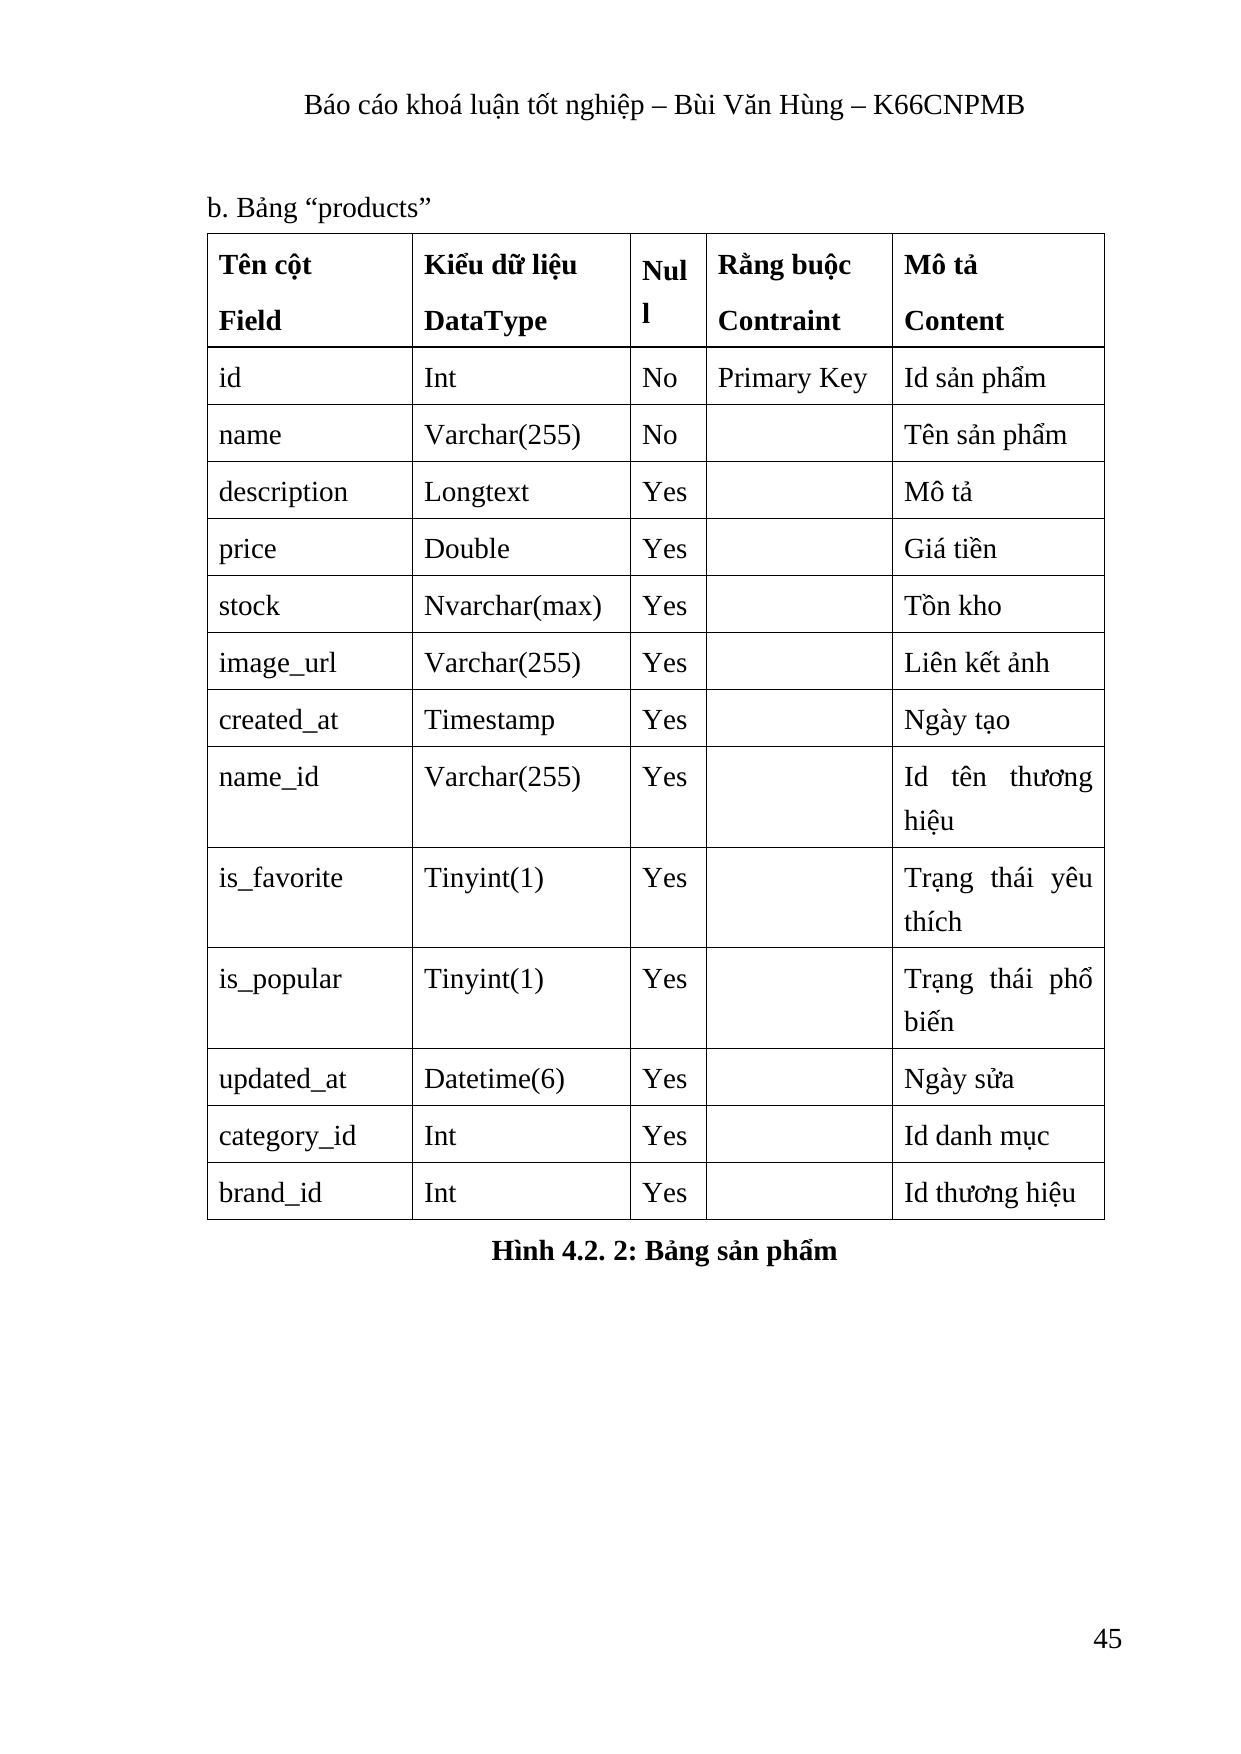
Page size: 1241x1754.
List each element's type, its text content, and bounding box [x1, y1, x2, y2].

table_cell Double [413, 519, 630, 575]
table_cell Int [413, 348, 630, 403]
table_cell Yes [631, 633, 706, 689]
table_cell updated_at [208, 1049, 412, 1105]
table_cell Yes [631, 462, 706, 518]
table_cell Id sản phẩm [893, 348, 1104, 403]
table_header Mô tả Content [893, 234, 1104, 346]
table_cell Trạng thái phổ biến [893, 948, 1104, 1048]
table_cell Yes [631, 1163, 706, 1219]
table_cell Id thương hiệu [893, 1163, 1104, 1219]
table_cell is_popular [208, 948, 412, 1048]
table_header Rằng buộc Contraint [707, 234, 892, 346]
table_cell No [631, 405, 706, 461]
table_cell Liên kết ảnh [893, 633, 1104, 689]
table_cell [707, 633, 892, 689]
table_cell Ngày sửa [893, 1049, 1104, 1105]
table_cell Varchar(255) [413, 747, 630, 847]
table_cell Yes [631, 1106, 706, 1162]
table_cell Id danh mục [893, 1106, 1104, 1162]
table_cell Tinyint(1) [413, 948, 630, 1048]
table_cell Yes [631, 747, 706, 847]
table_cell id [208, 348, 412, 403]
table_cell image_url [208, 633, 412, 689]
table_cell [707, 1106, 892, 1162]
table_cell price [208, 519, 412, 575]
table_header Null [631, 234, 706, 346]
table_cell Tồn kho [893, 576, 1104, 632]
table_cell Datetime(6) [413, 1049, 630, 1105]
table_cell category_id [208, 1106, 412, 1162]
table_cell name [208, 405, 412, 461]
table_cell Yes [631, 690, 706, 746]
table_cell Yes [631, 948, 706, 1048]
table_cell Varchar(255) [413, 405, 630, 461]
table_cell Varchar(255) [413, 633, 630, 689]
table_cell description [208, 462, 412, 518]
table_cell Tinyint(1) [413, 848, 630, 947]
table_cell No [631, 348, 706, 403]
table_cell [707, 576, 892, 632]
table_cell Int [413, 1163, 630, 1219]
table_cell name_id [208, 747, 412, 847]
table_cell [707, 848, 892, 947]
table_cell Mô tả [893, 462, 1104, 518]
table_cell created_at [208, 690, 412, 746]
table_header Tên cột Field [208, 234, 412, 346]
table_cell Yes [631, 1049, 706, 1105]
table_cell Longtext [413, 462, 630, 518]
table_cell [707, 948, 892, 1048]
table_cell Yes [631, 519, 706, 575]
table_cell Timestamp [413, 690, 630, 746]
text Hình 4.2. 2: Bảng sản phẩm [207, 1233, 1122, 1266]
table_cell Yes [631, 576, 706, 632]
table_cell [707, 519, 892, 575]
table_cell [707, 405, 892, 461]
table_cell Id tên thương hiệu [893, 747, 1104, 847]
table_header Kiểu dữ liệu DataType [413, 234, 630, 346]
text b. Bảng “products” [207, 190, 1122, 223]
table_cell Ngày tạo [893, 690, 1104, 746]
table_cell [707, 690, 892, 746]
table_cell Trạng thái yêu thích [893, 848, 1104, 947]
table_cell Giá tiền [893, 519, 1104, 575]
table_cell Primary Key [707, 348, 892, 403]
table_cell stock [208, 576, 412, 632]
table_cell brand_id [208, 1163, 412, 1219]
table_cell [707, 462, 892, 518]
table_cell is_favorite [208, 848, 412, 947]
table_cell [707, 1163, 892, 1219]
table_cell Int [413, 1106, 630, 1162]
table_cell [707, 747, 892, 847]
table_cell Nvarchar(max) [413, 576, 630, 632]
table_cell Yes [631, 848, 706, 947]
table_cell [707, 1049, 892, 1105]
table_cell Tên sản phẩm [893, 405, 1104, 461]
